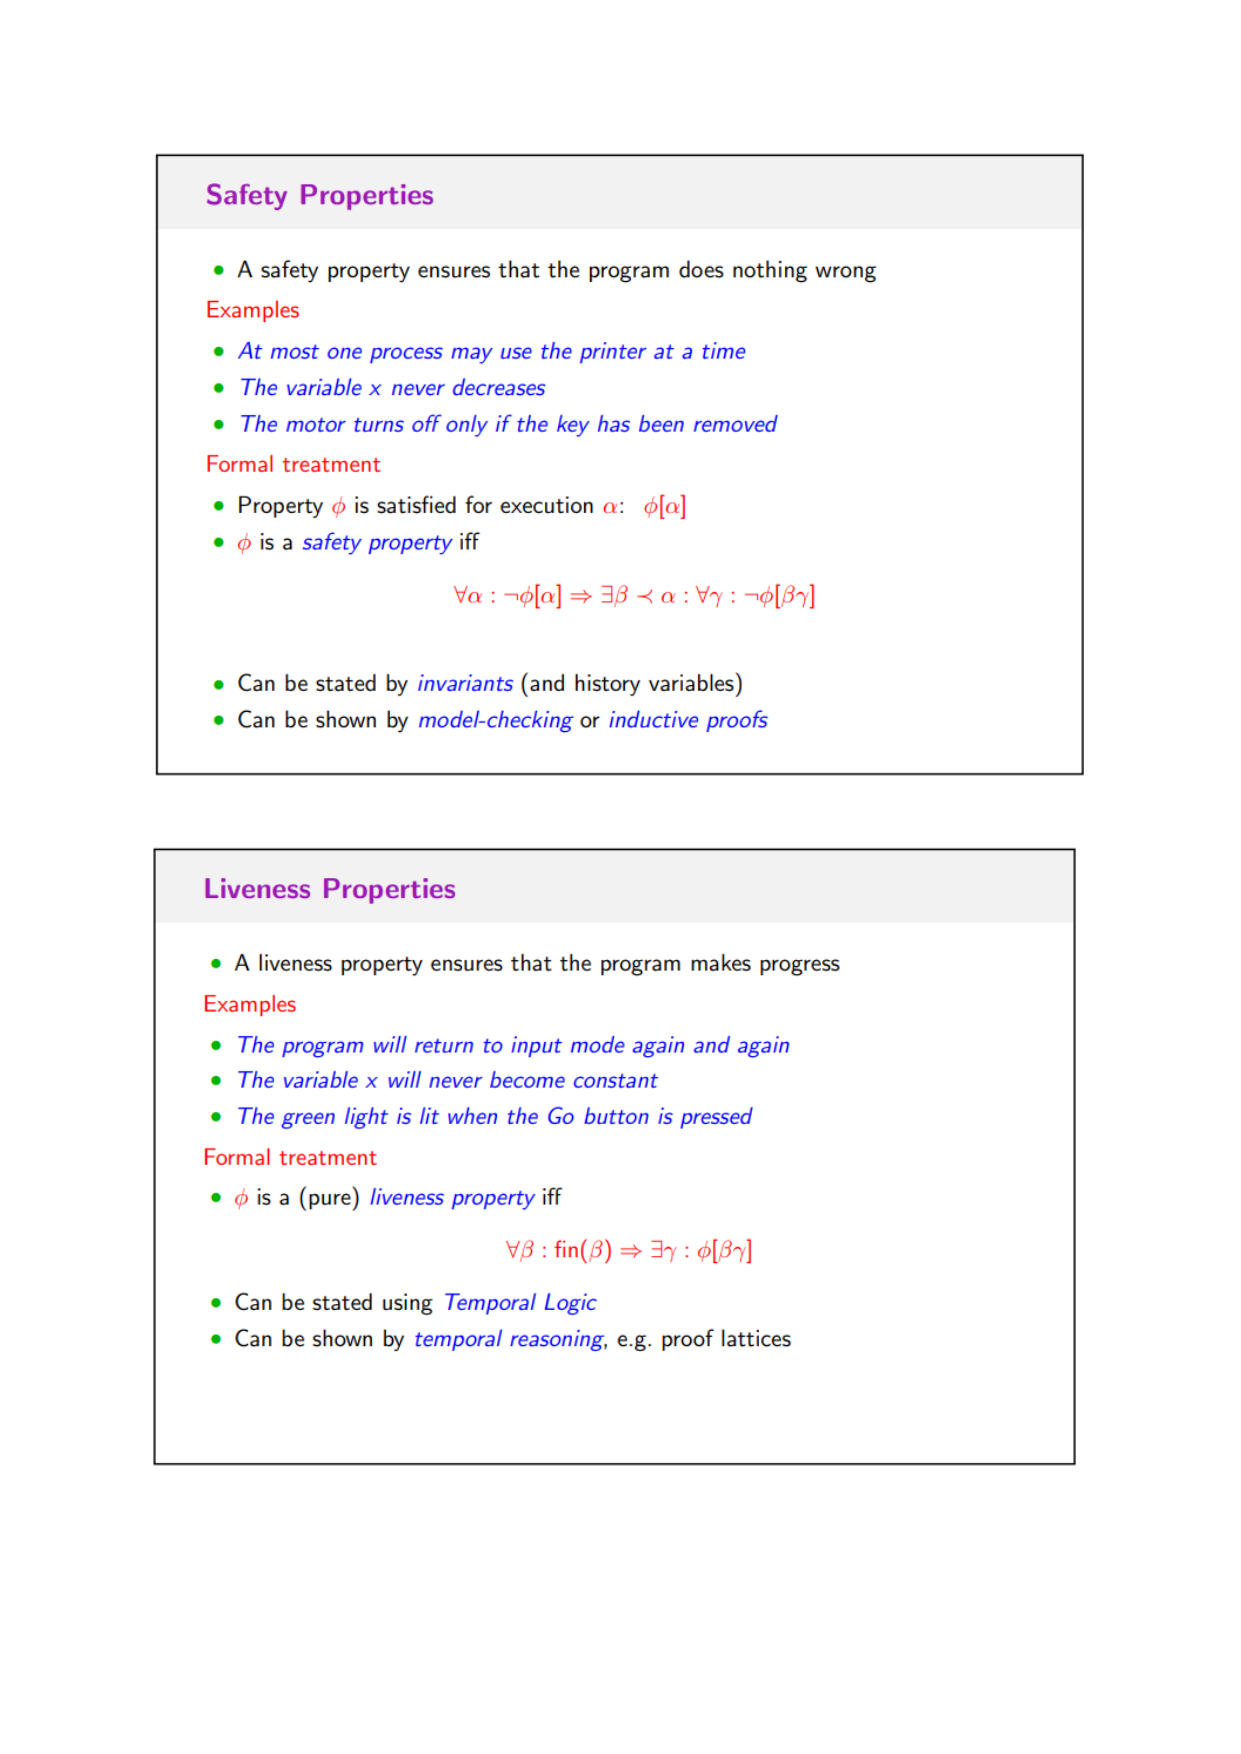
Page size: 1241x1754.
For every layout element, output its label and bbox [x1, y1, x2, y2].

picture [150, 150, 1091, 784]
picture [150, 835, 1091, 1489]
